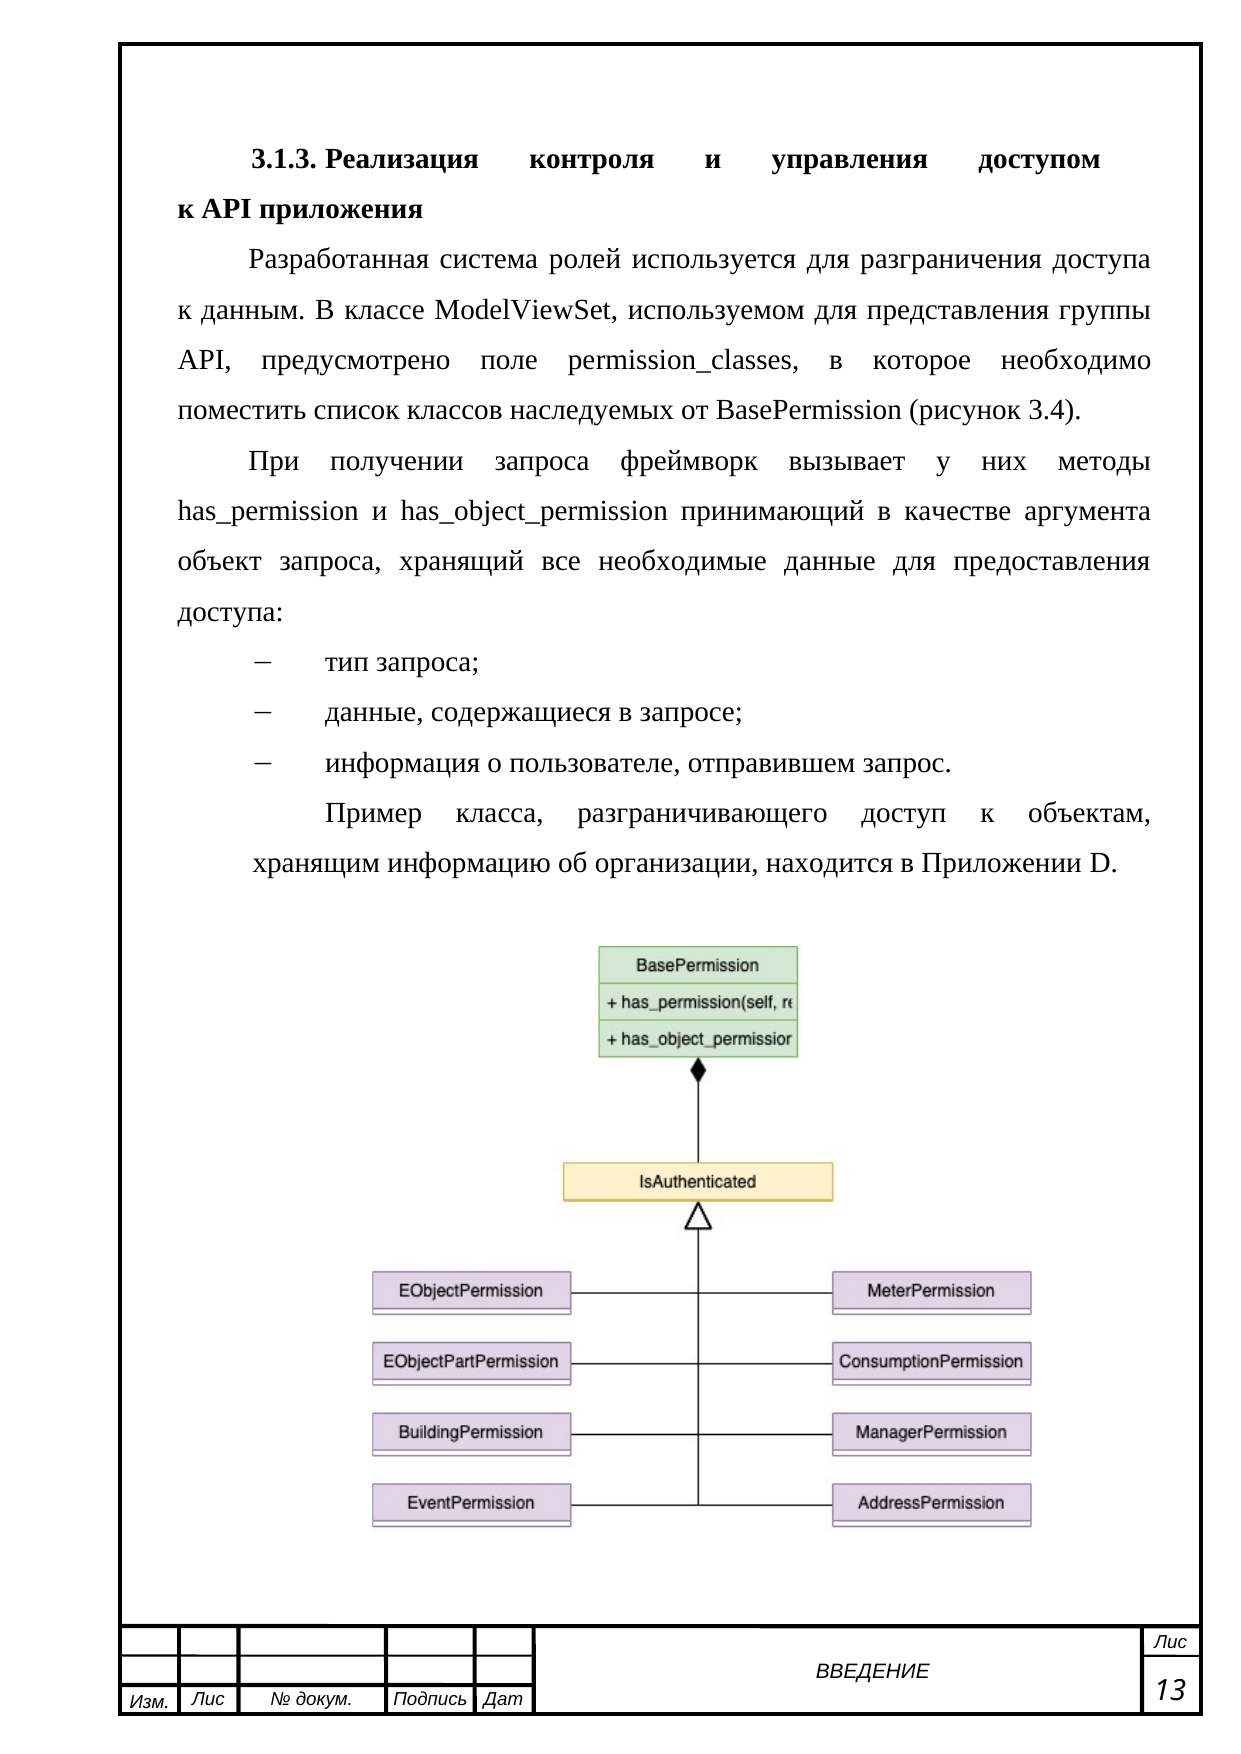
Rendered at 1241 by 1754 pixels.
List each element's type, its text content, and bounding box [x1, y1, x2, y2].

list информация о пользователе, отправившем запрос. [177, 745, 1152, 778]
text При получении запроса фреймворк вызывает у них методы has_permission и has_object_permission принимающий в качестве аргумента объект запроса, хранящий все необходимые данные для предоставления доступа: [177, 443, 1152, 627]
list данные, содержащиеся в запросе; [177, 694, 1152, 728]
text Разработанная система ролей используется для разграничения доступа к данным. В классе ModelViewSet, используемом для представления группы API, предусмотрено поле permission_classes, в которое необходимо поместить список классов наследуемых от BasePermission (рисунок 3.4). [177, 242, 1152, 426]
list тип запроса; [177, 644, 1152, 678]
picture [372, 946, 1032, 1533]
subtitle Реализация контроля и управления доступом к API приложения [177, 141, 1152, 225]
text Пример класса, разграничивающего доступ к объектам, хранящим информацию об организации, находится в Приложении D. [252, 795, 1152, 879]
